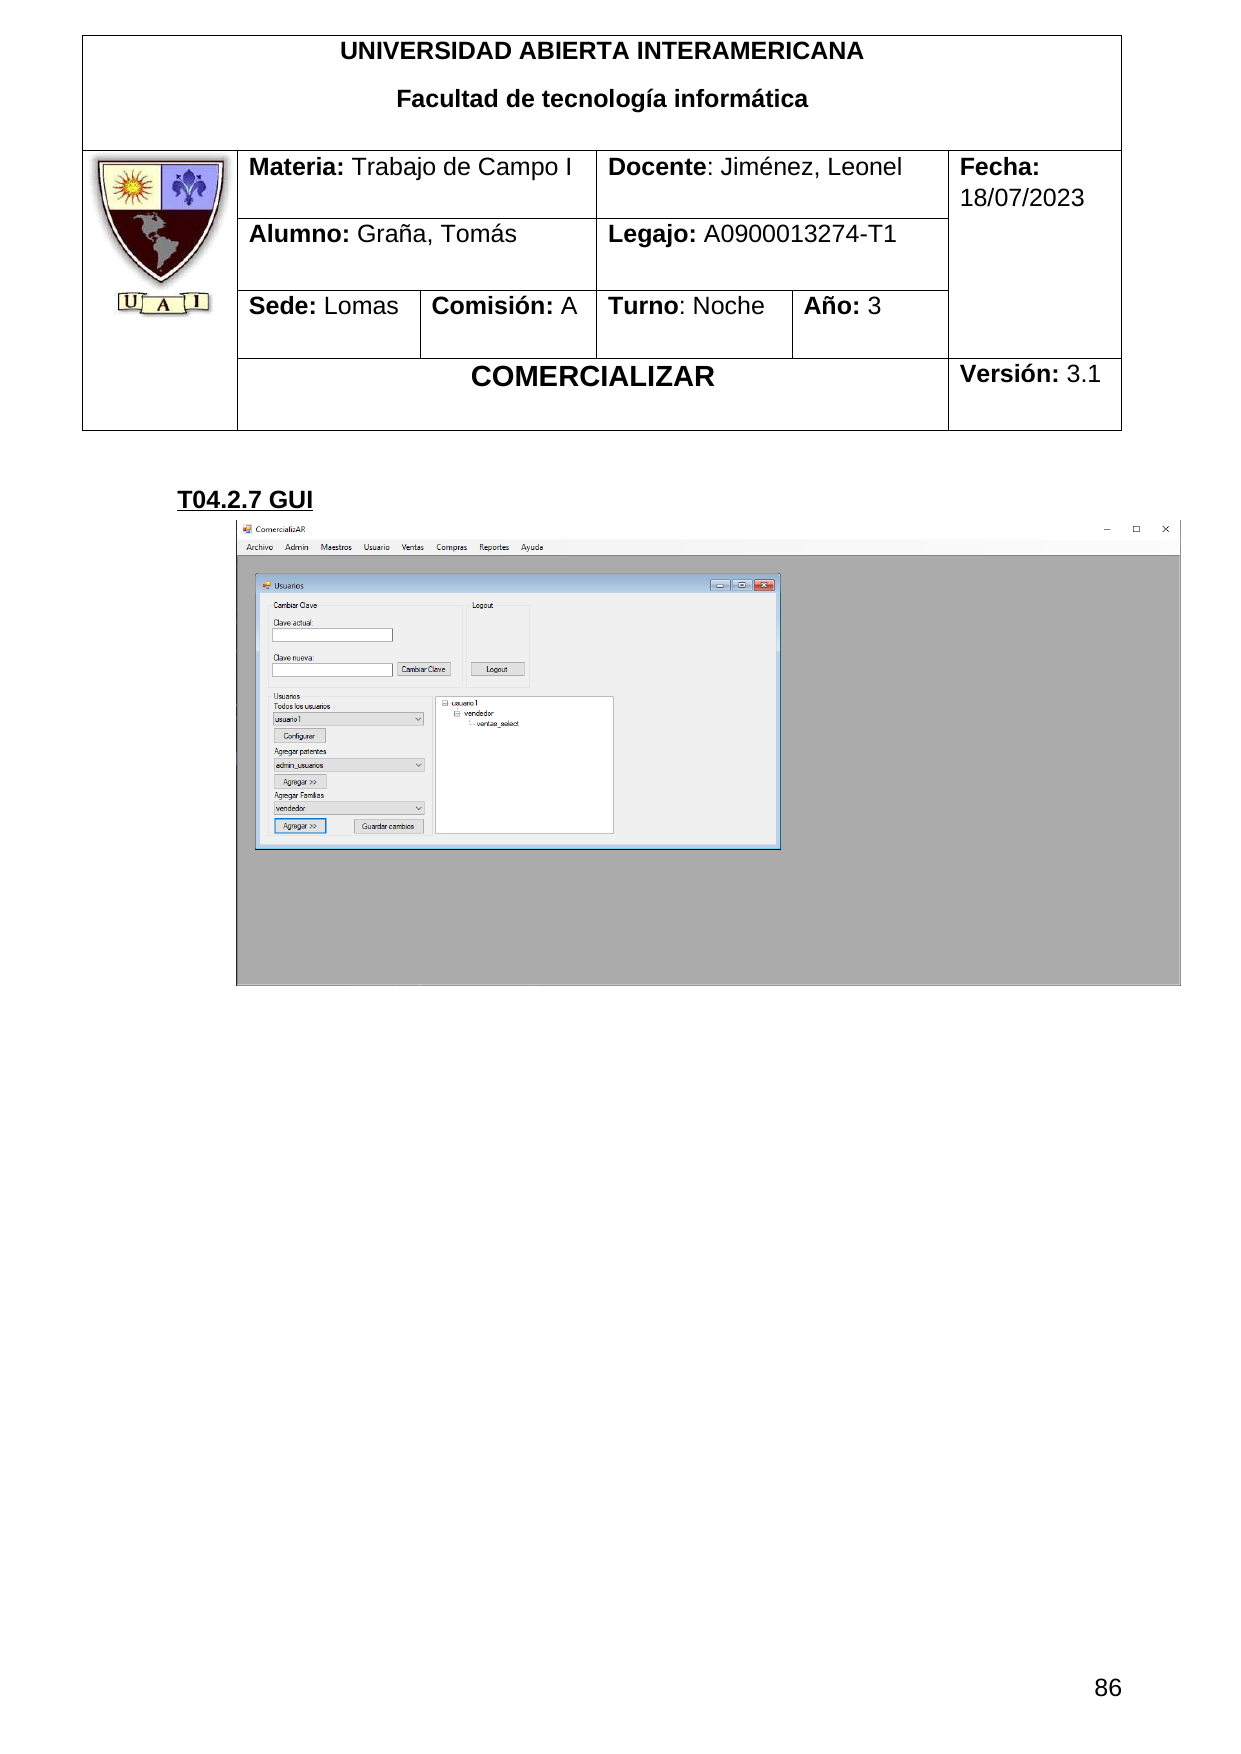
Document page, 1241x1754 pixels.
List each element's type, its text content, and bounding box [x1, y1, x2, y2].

subtitle T04.2.7 GUI [177, 485, 1122, 513]
picture [87, 151, 234, 320]
picture [236, 520, 1181, 986]
